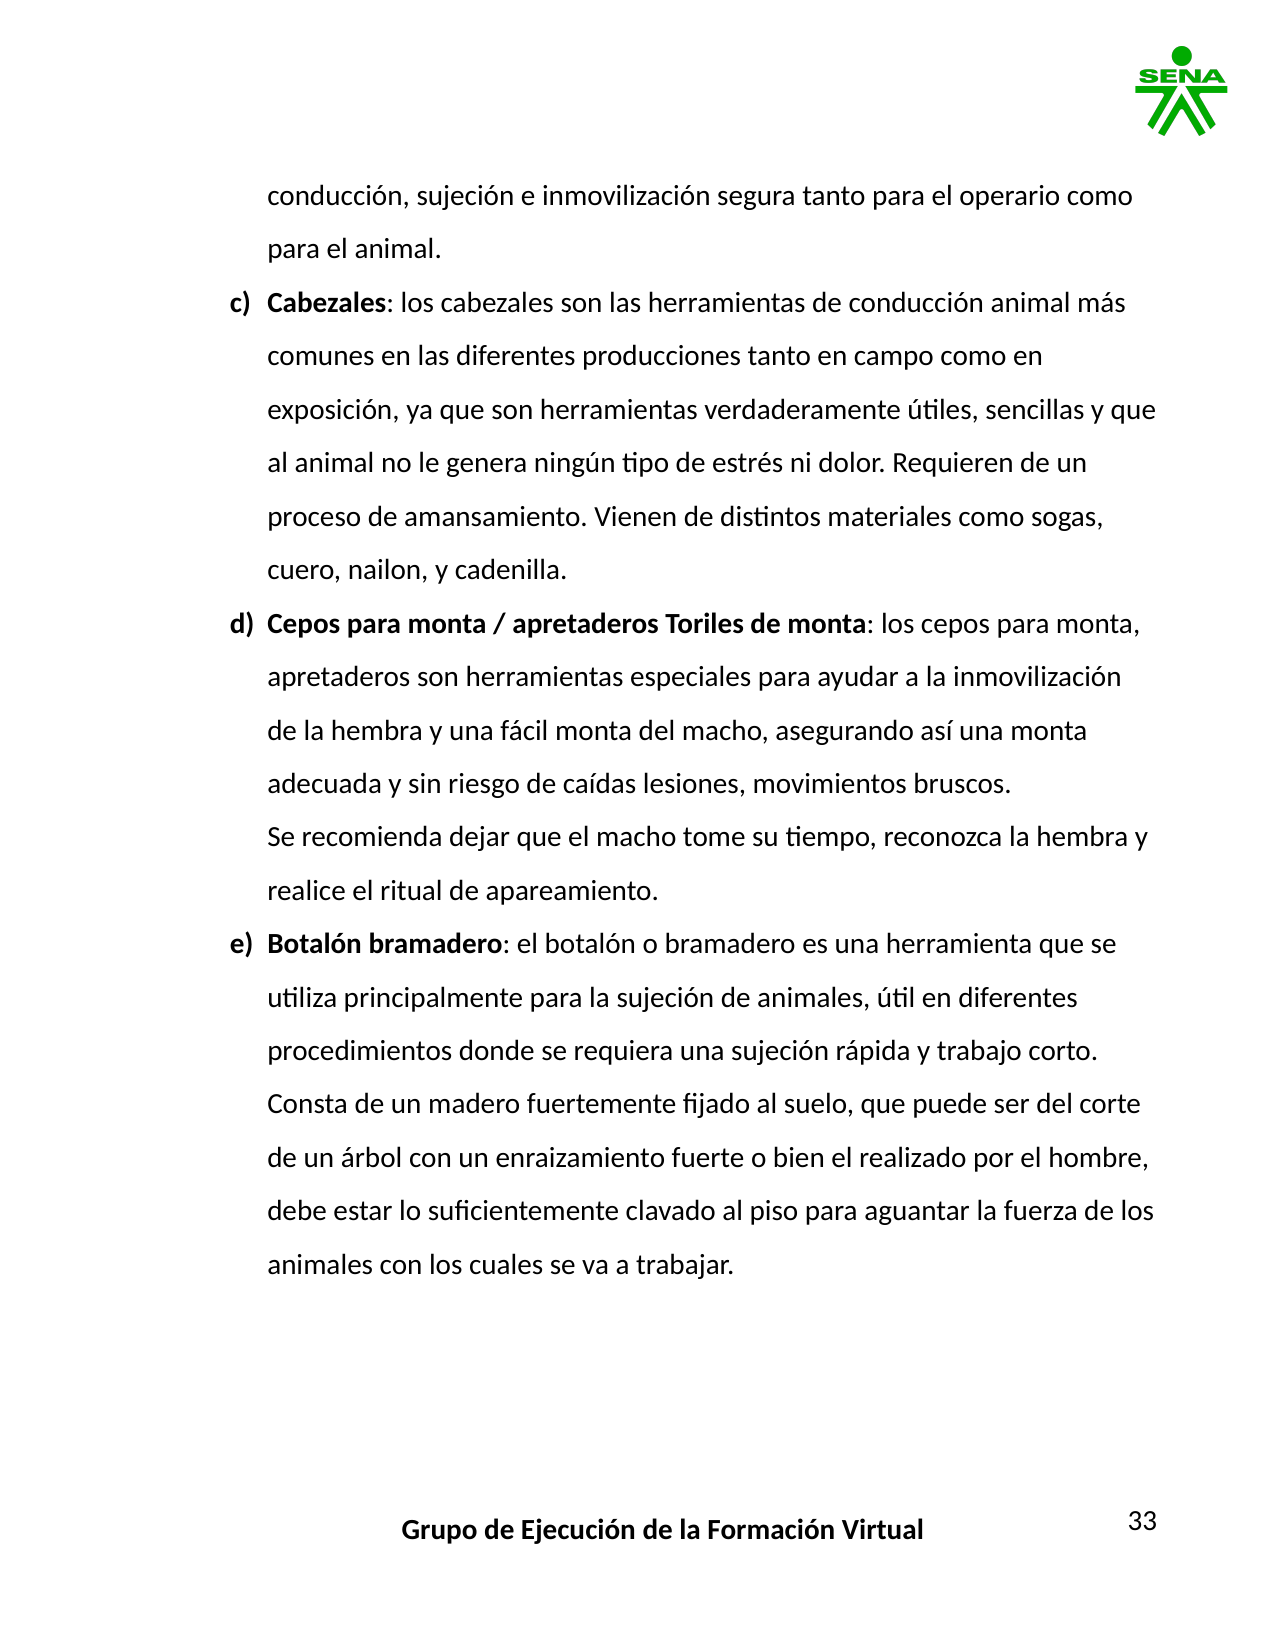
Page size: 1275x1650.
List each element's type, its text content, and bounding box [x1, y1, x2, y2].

list Cabezales: los cabezales son las herramientas de conducción animal más comunes en las diferentes producciones tanto en campo como en exposición, ya que son herramientas verdaderamente útiles, sencillas y que al animal no le genera ningún tipo de estrés ni dolor. Requieren de un proceso de amansamiento. Vienen de distintos materiales como sogas, cuero, nailon, y cadenilla. [229, 284, 1157, 587]
picture [1135, 46, 1228, 136]
list Consta de un madero fuertemente fijado al suelo, que puede ser del corte de un árbol con un enraizamiento fuerte o bien el realizado por el hombre, debe estar lo suficientemente clavado al piso para aguantar la fuerza de los animales con los cuales se va a trabajar. [267, 1086, 1157, 1282]
list Se recomienda dejar que el macho tome su tiempo, reconozca la hembra y realice el ritual de apareamiento. [267, 818, 1157, 907]
list Cepos para monta / apretaderos Toriles de monta: los cepos para monta, apretaderos son herramientas especiales para ayudar a la inmovilización de la hembra y una fácil monta del macho, asegurando así una monta adecuada y sin riesgo de caídas lesiones, movimientos bruscos. [229, 605, 1157, 801]
list Botalón bramadero: el botalón o bramadero es una herramienta que se utiliza principalmente para la sujeción de animales, útil en diferentes procedimientos donde se requiera una sujeción rápida y trabajo corto. [229, 925, 1157, 1068]
